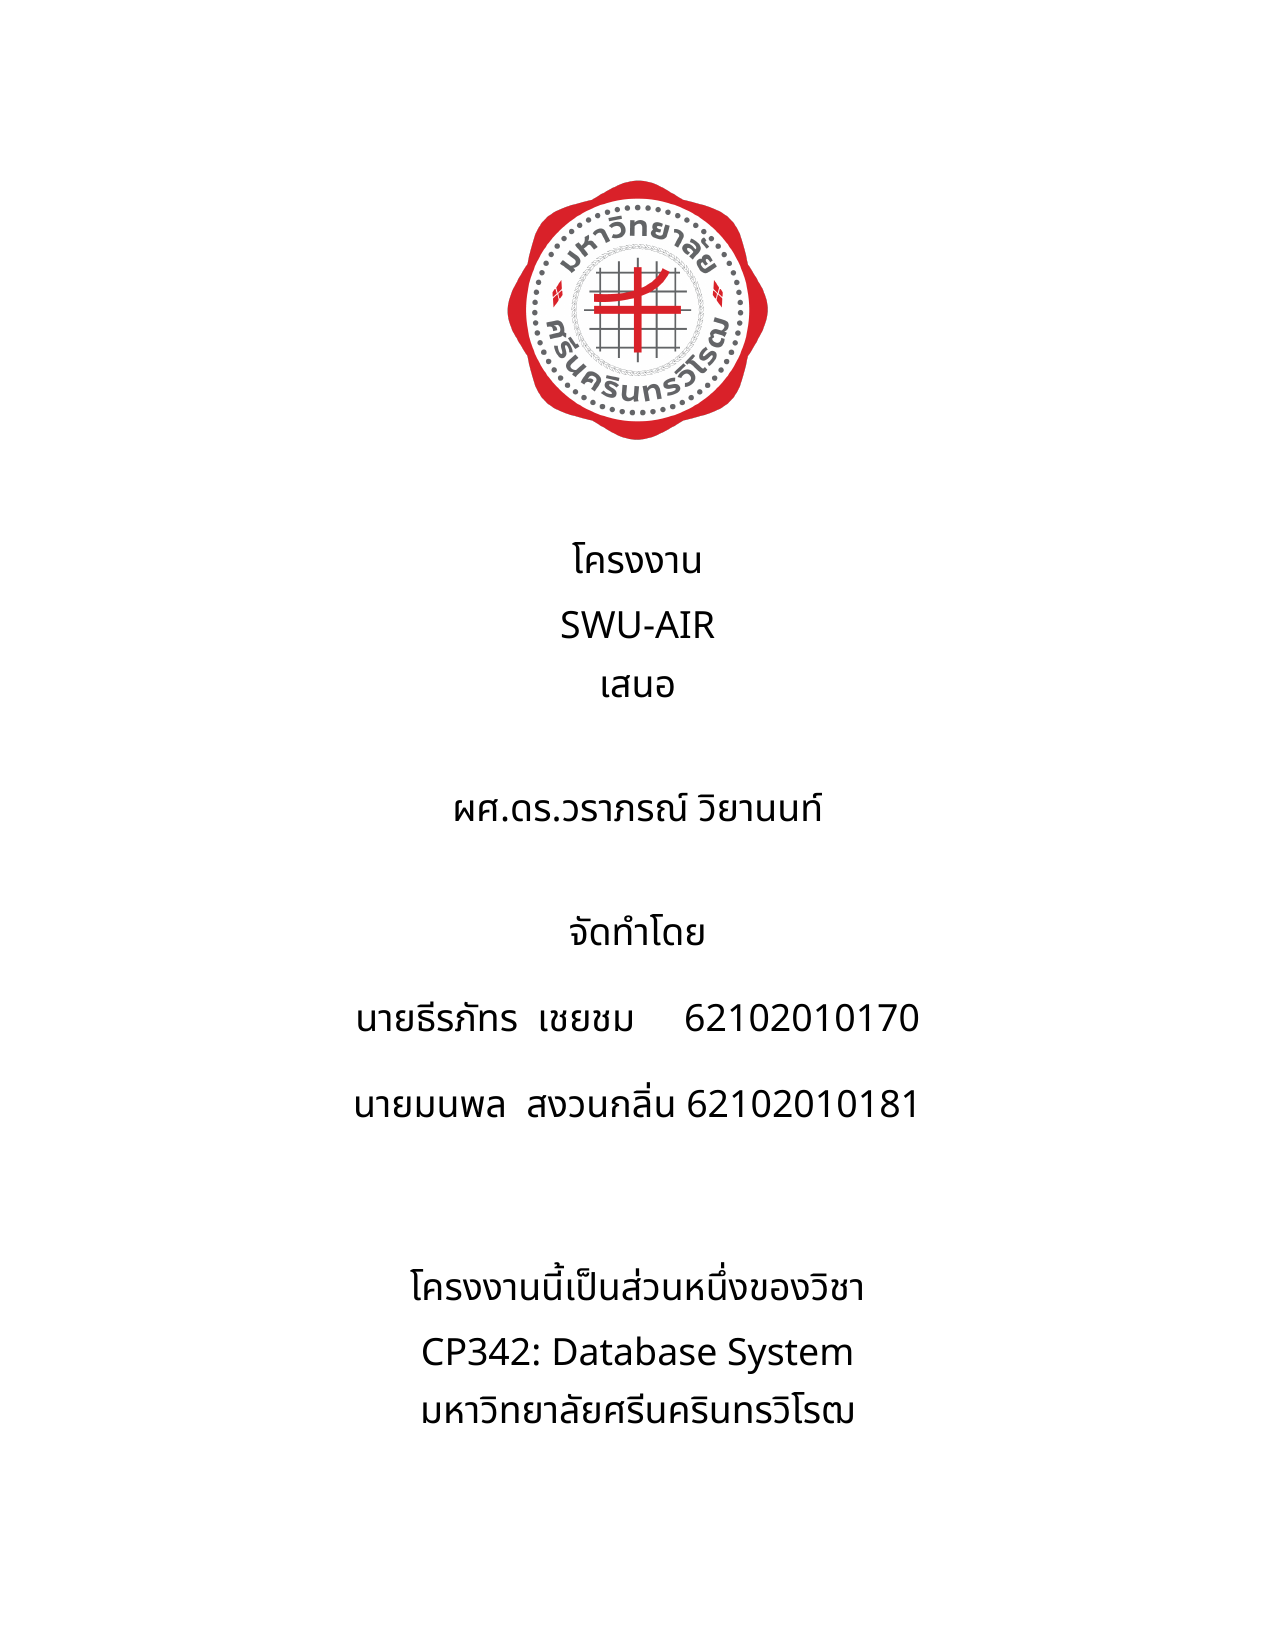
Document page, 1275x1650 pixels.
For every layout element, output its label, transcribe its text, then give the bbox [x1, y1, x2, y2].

text ผศ.ดร.วราภรณ์ วิยานนท์ [150, 781, 1125, 838]
text โครงงาน [150, 533, 1125, 590]
text นายมนพล สงวนกลิ่น 62102010181 [150, 1077, 1125, 1134]
text มหาวิทยาลัยศรีนครินทรวิโรฒ [150, 1384, 1125, 1441]
text นายธีรภัทร เชยชม 62102010170 [150, 991, 1125, 1048]
text CP342: Database System [150, 1325, 1125, 1376]
text จัดทําโดย [150, 905, 1125, 962]
text โครงงานนี้เป็นส่วนหนึ่งของวิชา [150, 1260, 1125, 1317]
text SWU-AIR [150, 599, 1125, 650]
text เสนอ [150, 657, 1125, 714]
picture [477, 150, 798, 471]
